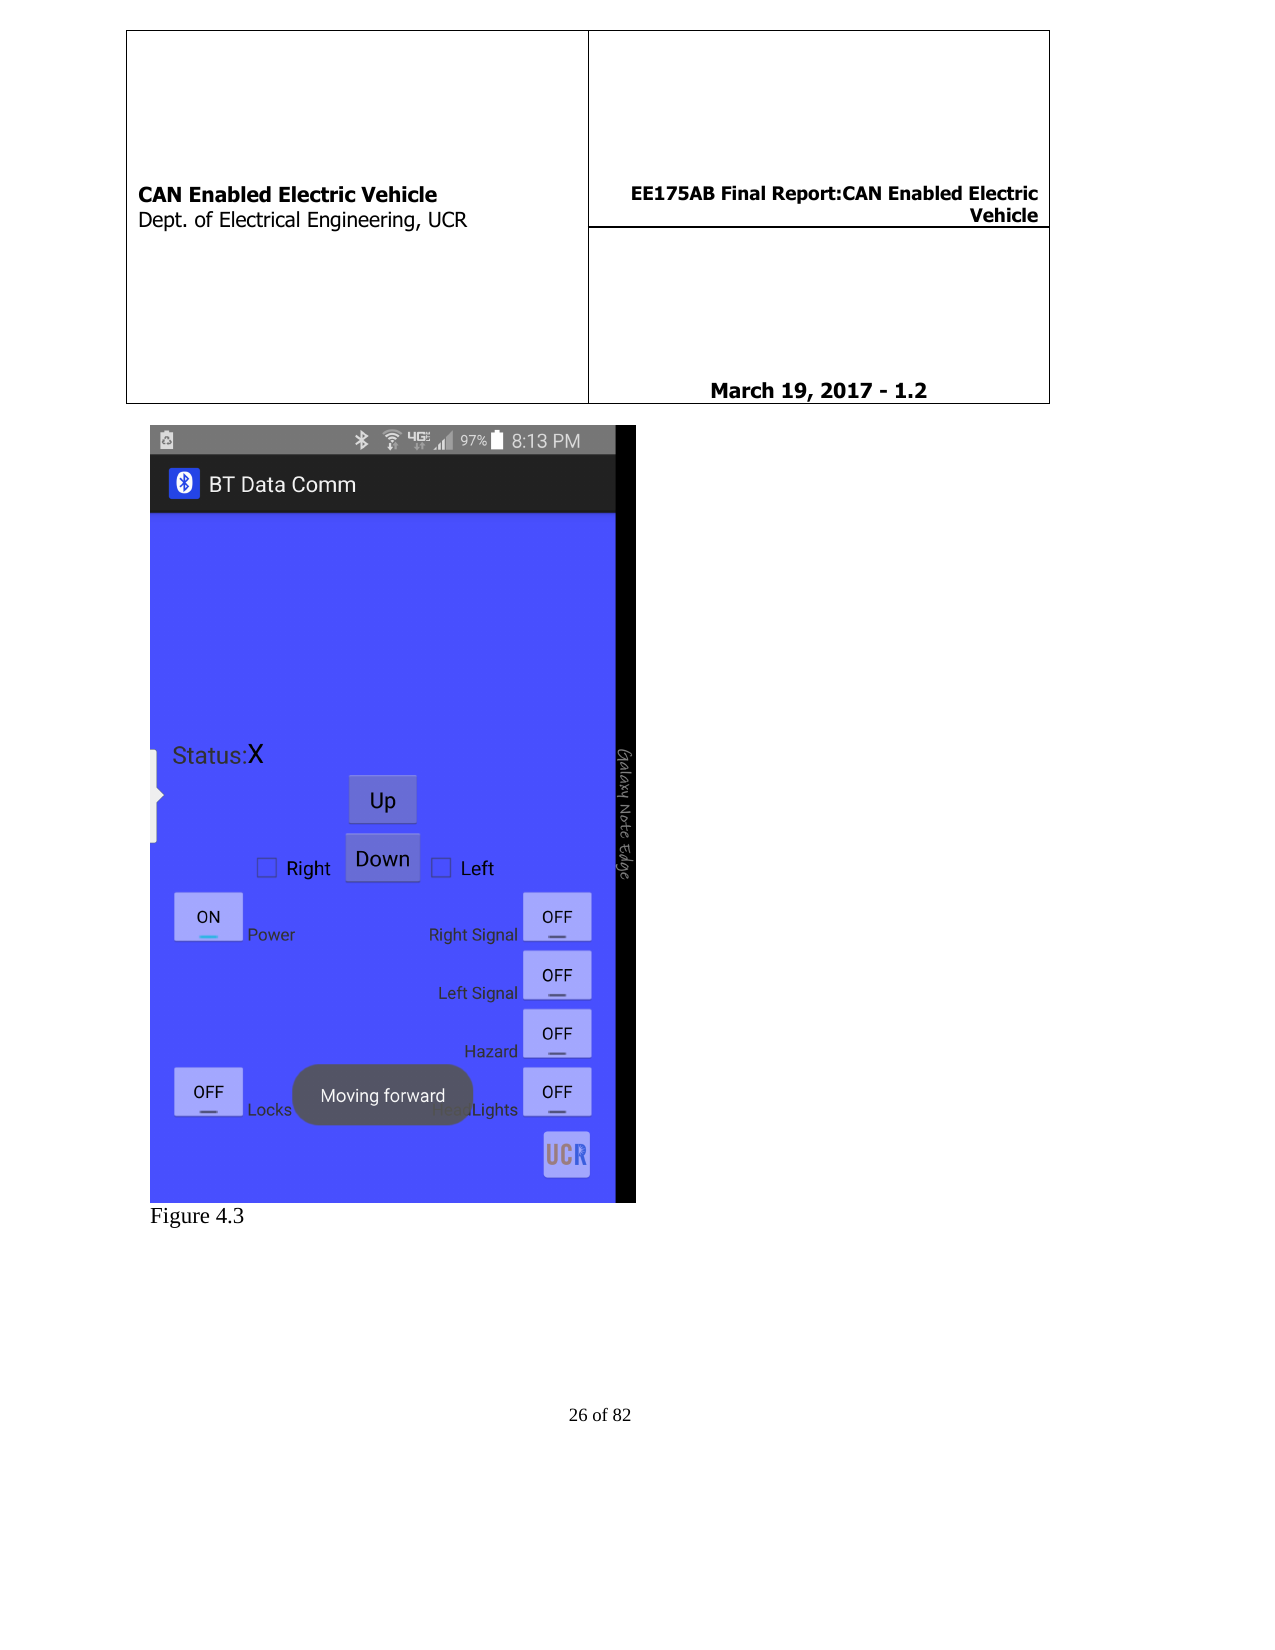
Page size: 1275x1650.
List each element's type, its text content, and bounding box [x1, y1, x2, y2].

text Figure 4.3 [150, 1203, 1125, 1229]
picture [150, 425, 636, 1203]
